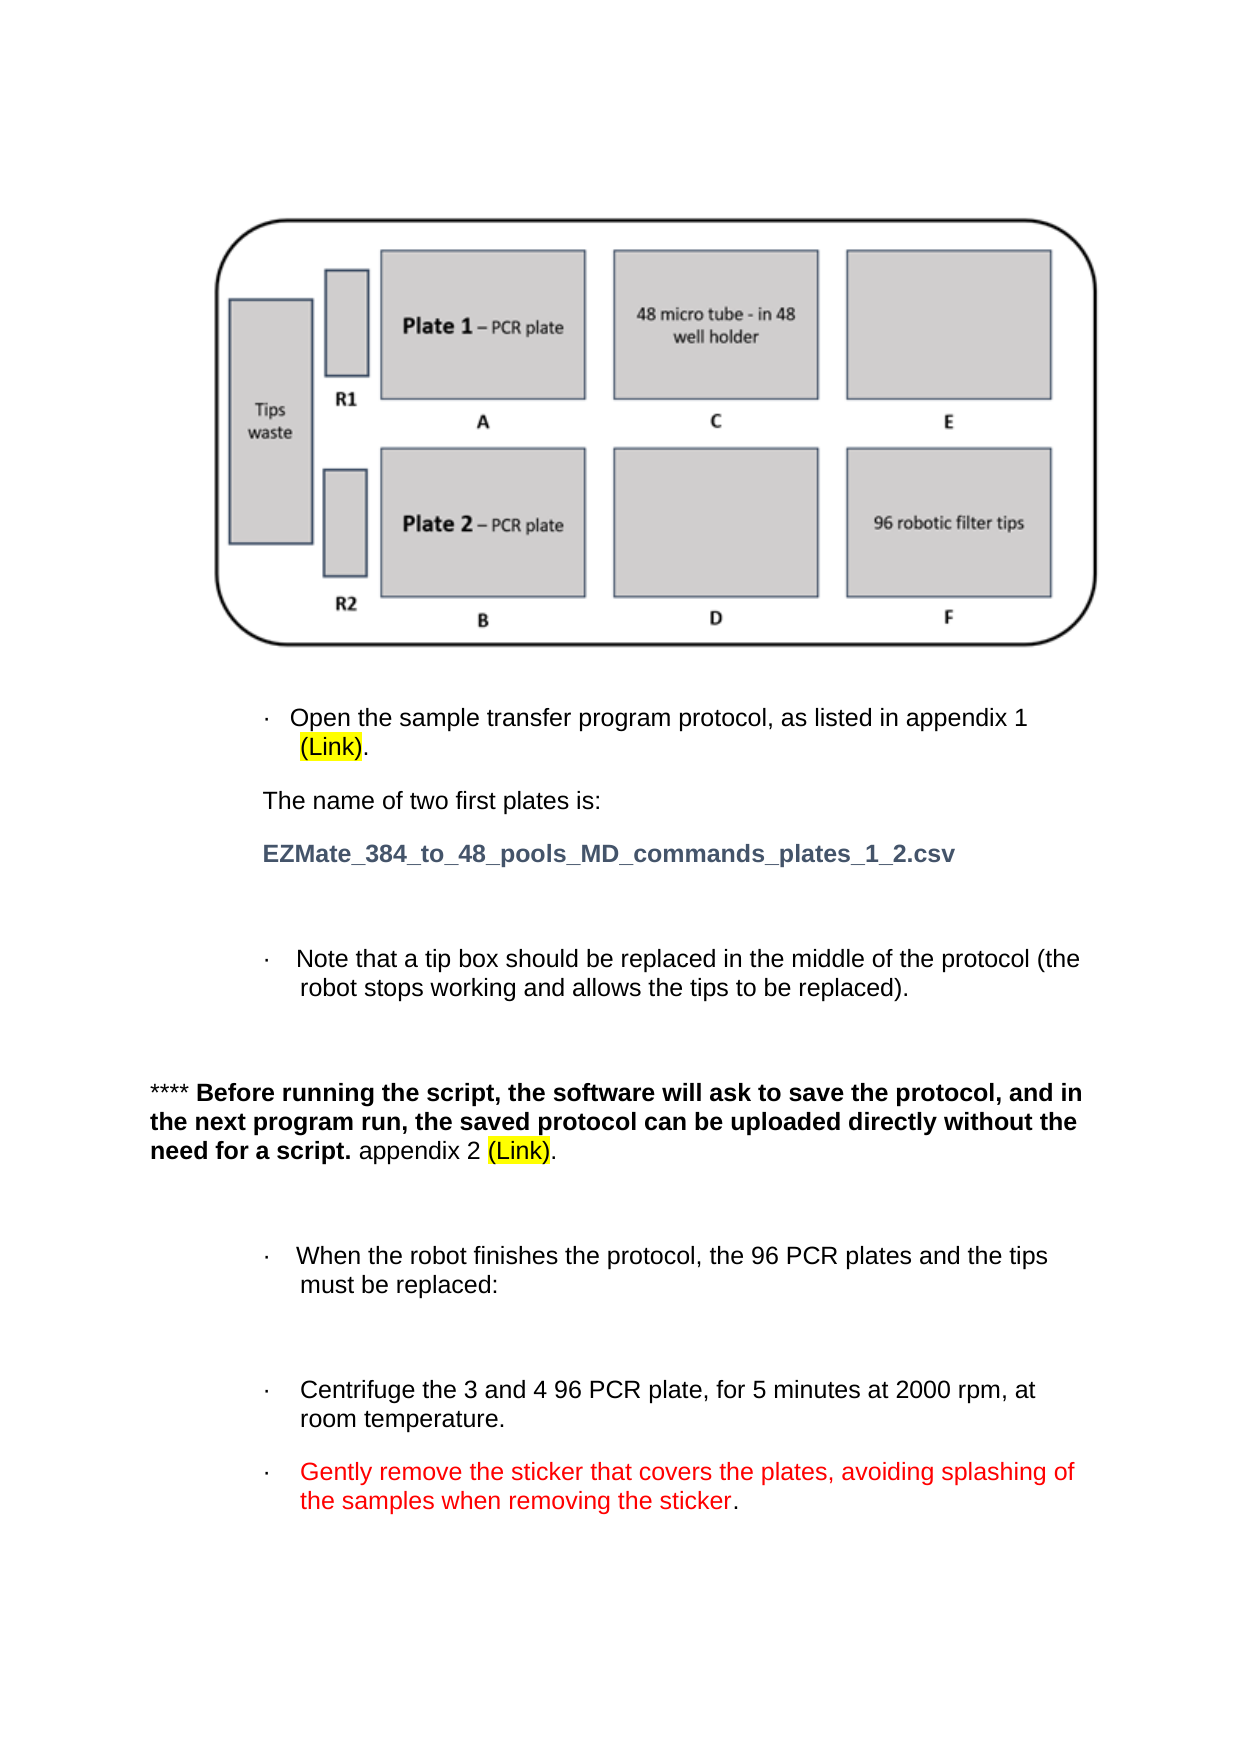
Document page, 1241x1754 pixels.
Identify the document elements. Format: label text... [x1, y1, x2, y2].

text **** Before running the script, the software will ask to save the protocol, and in the next program run, the saved protocol can be uploaded directly without the need for a script. appendix 2 (Link). [150, 1078, 1090, 1164]
text · When the robot finishes the protocol, the 96 PCR plates and the tips must be replaced: [262, 1241, 1090, 1298]
text · Open the sample transfer program protocol, as listed in appendix 1 (Link). [262, 660, 1090, 761]
text · Gently remove the sticker that covers the plates, avoiding splashing of the samples when removing the sticker. [262, 1457, 1090, 1515]
text The name of two first plates is: [262, 786, 1090, 814]
text EZMate_384_to_48_pools_MD_commands_plates_1_2.csv [262, 839, 1090, 868]
picture [207, 209, 1108, 660]
text · Centrifuge the 3 and 4 96 PCR plate, for 5 minutes at 2000 rpm, at room temperature. [262, 1375, 1090, 1432]
text · Note that a tip box should be replaced in the middle of the protocol (the robot stops working and allows the tips to be replaced). [262, 944, 1090, 1002]
